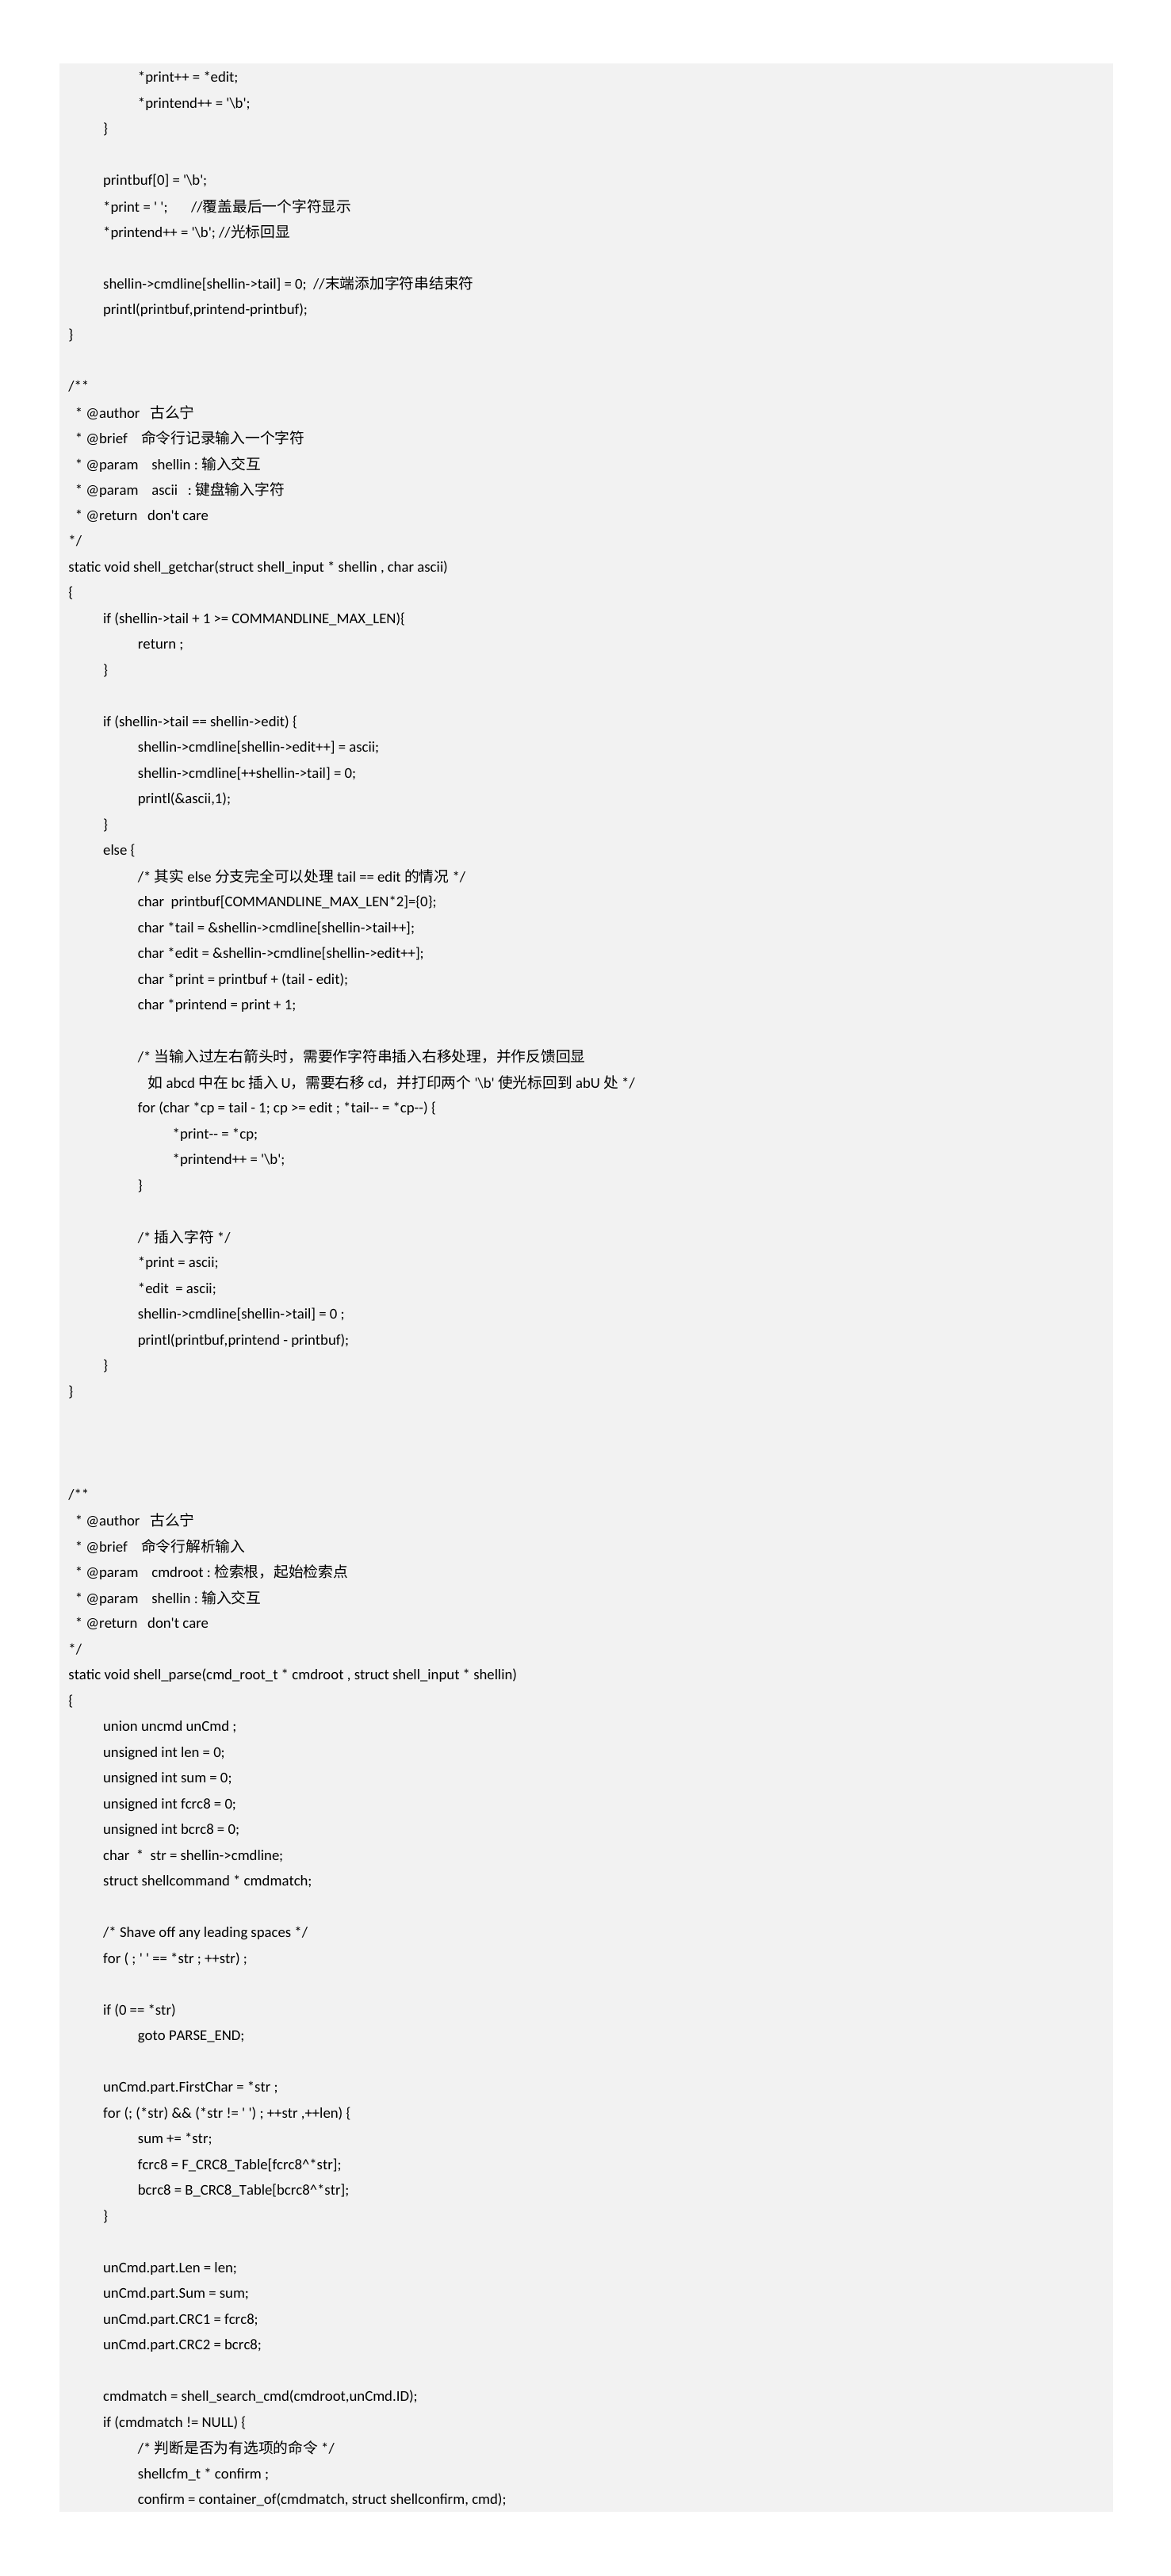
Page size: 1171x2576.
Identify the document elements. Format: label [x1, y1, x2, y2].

table_header [59, 63, 1113, 2512]
